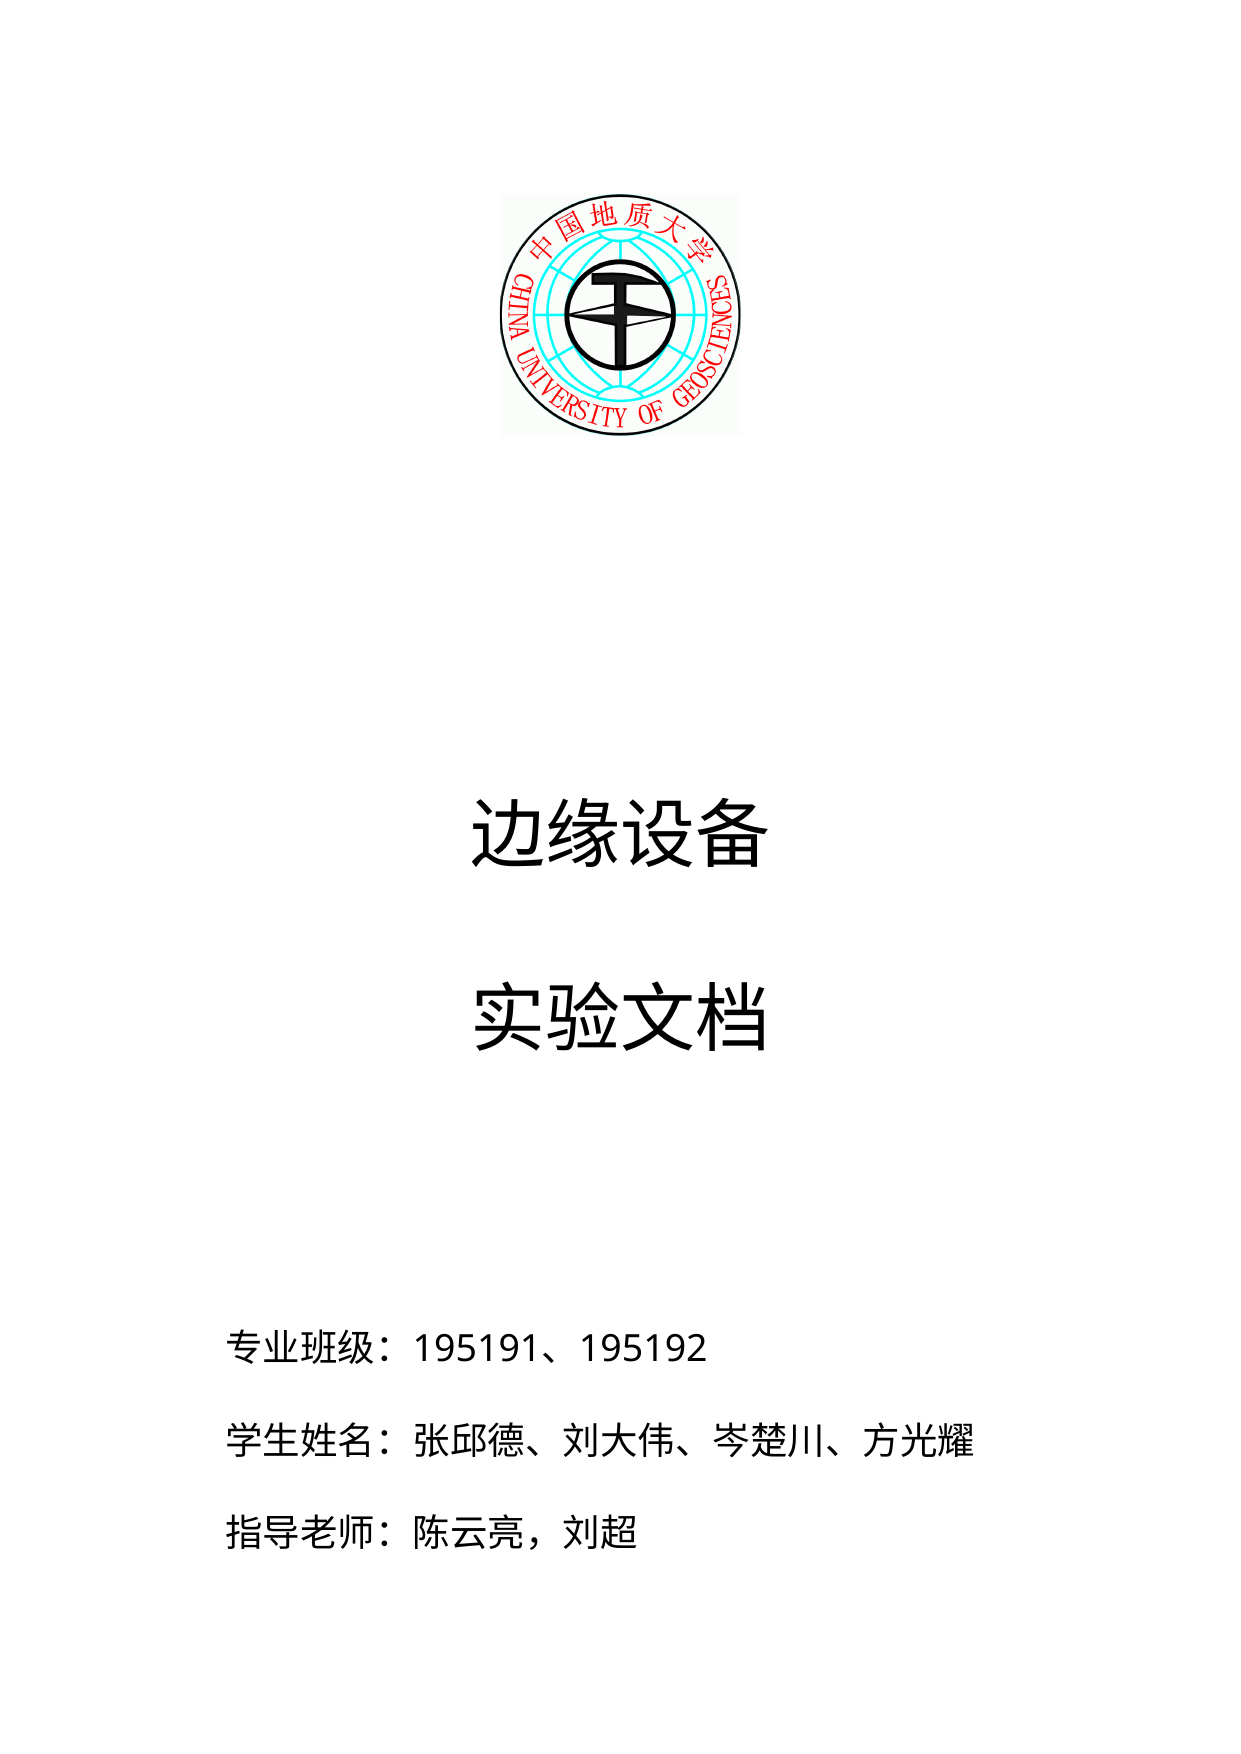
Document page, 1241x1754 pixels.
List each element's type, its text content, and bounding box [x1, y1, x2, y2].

text 边缘设备 [187, 763, 1053, 893]
text 指导老师：陈云亮，刘超 [187, 1497, 1053, 1562]
text 学生姓名：张邱德、刘大伟、岑楚川、方光耀 [187, 1405, 1053, 1470]
text 实验文档 [187, 948, 1053, 1078]
text 专业班级：195191、195192 [187, 1313, 1053, 1378]
picture [499, 194, 741, 436]
